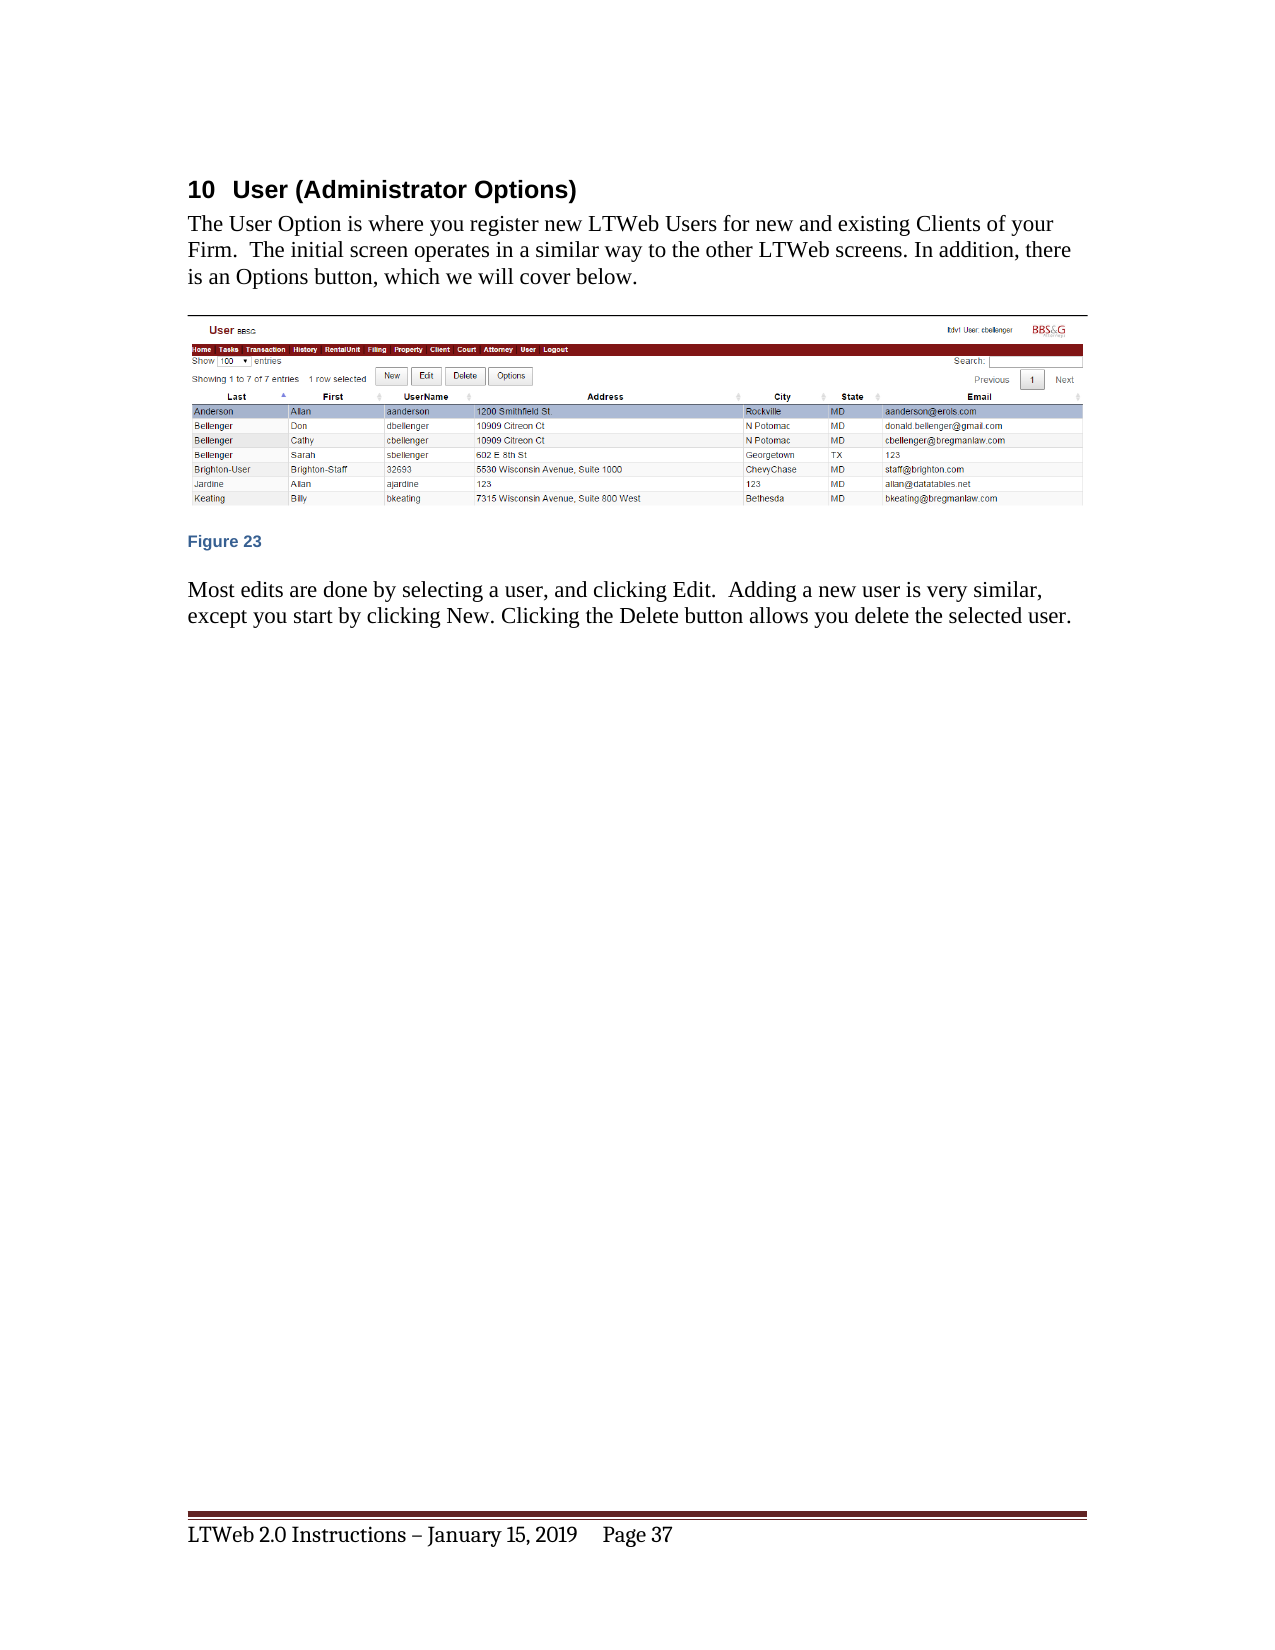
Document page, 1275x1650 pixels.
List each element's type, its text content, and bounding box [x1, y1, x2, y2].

text Most edits are done by selecting a user, and clicking Edit. Adding a new user is very similar, except you start by clicking New. Clicking the Delete button allows you delete the selected user. [187, 576, 1087, 628]
subtitle User (Administrator Options) [187, 175, 1087, 204]
text Figure 23 [187, 531, 1087, 551]
picture [187, 315, 1088, 519]
text The User Option is where you register new LTWeb Users for new and existing Clients of your Firm. The initial screen operates in a similar way to the other LTWeb screens. In addition, there is an Options button, which we will cover below. [187, 210, 1087, 289]
